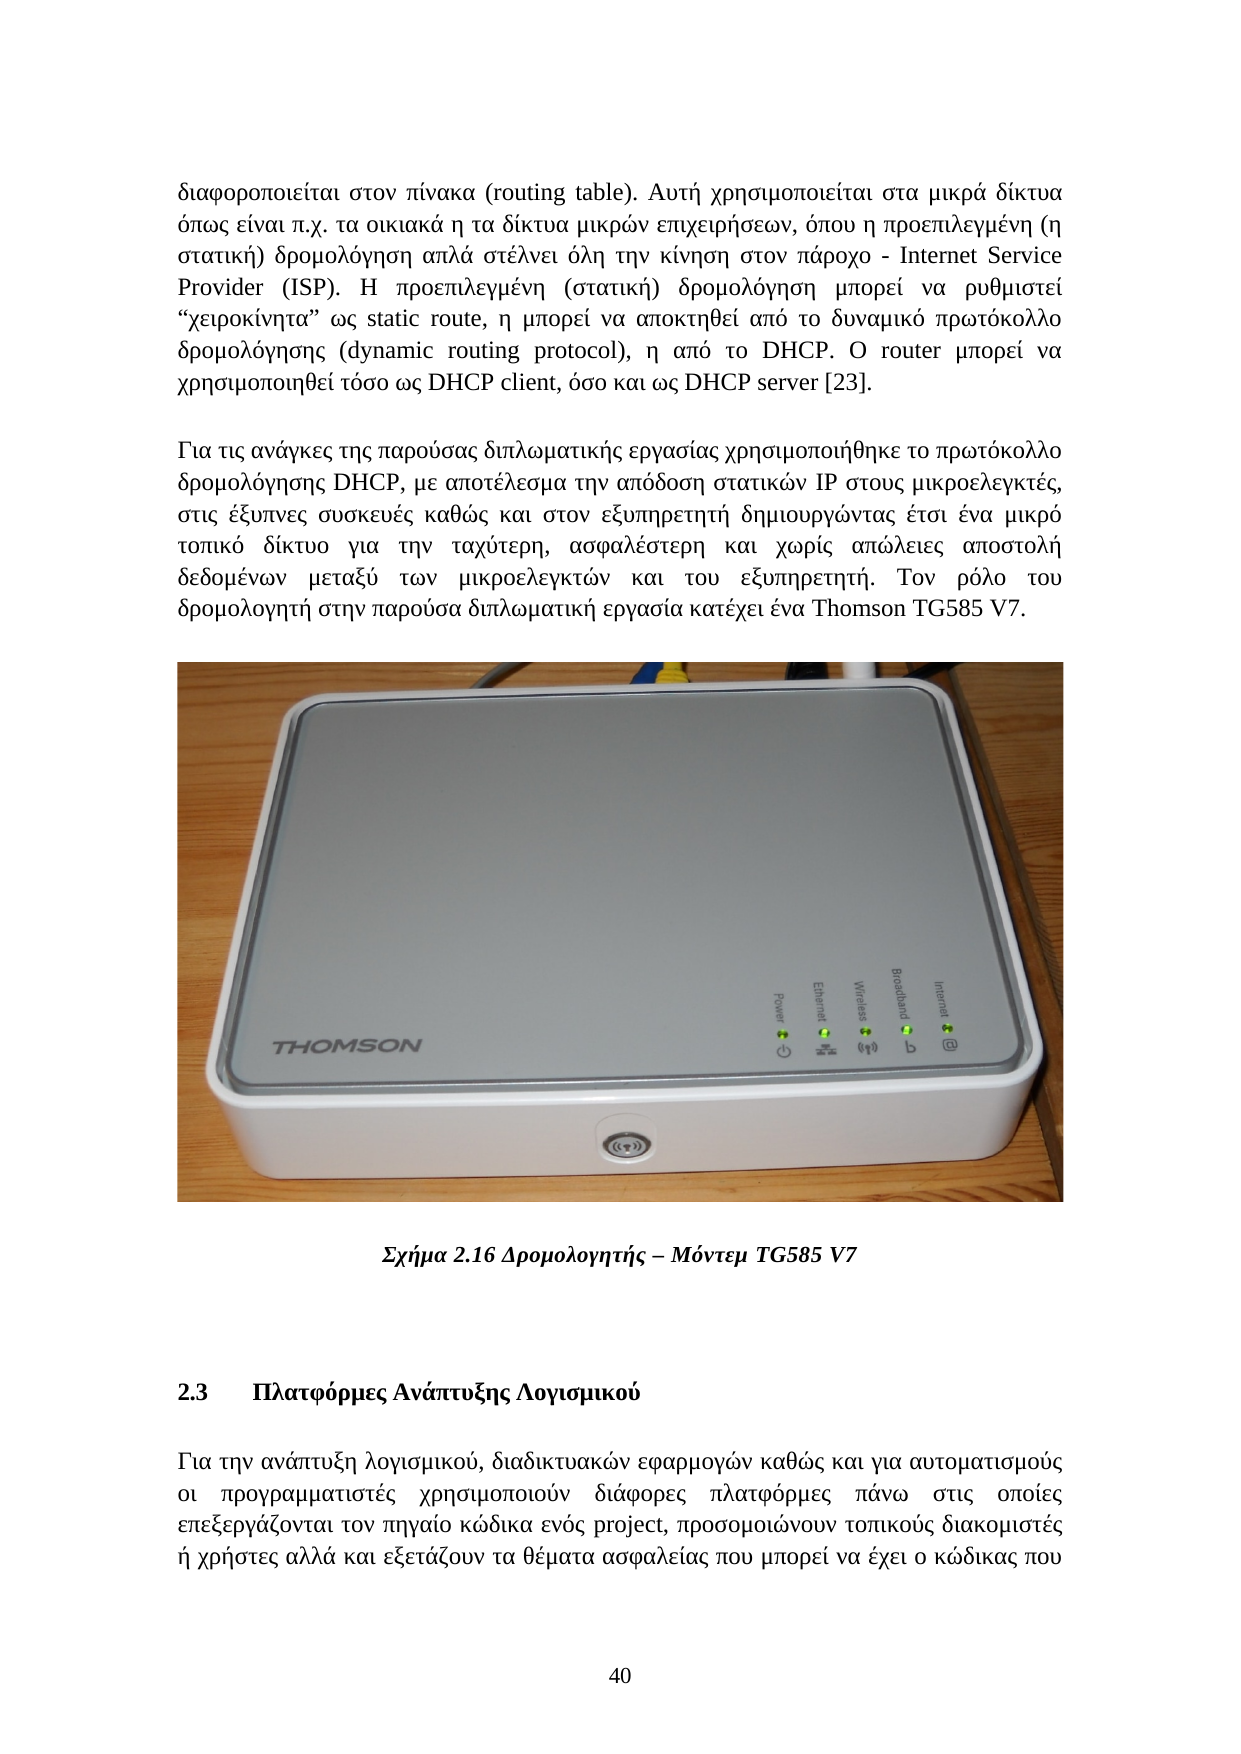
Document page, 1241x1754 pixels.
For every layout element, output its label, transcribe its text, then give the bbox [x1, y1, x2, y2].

text Σχήμα 2.16 Δρομολογητής – Μόντεμ TG585 V7 [177, 1242, 1063, 1268]
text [177, 177, 1063, 395]
list Πλατφόρμες Ανάπτυξης Λογισμικού [177, 1377, 1063, 1406]
text Για τις ανάγκες της παρούσας διπλωματικής εργασίας χρησιμοποιήθηκε το πρωτόκολλο δρομολόγησης DHCP, με αποτέλεσμα την απόδοση στατικών IP στους μικροελεγκτές, στις έξυπνες συσκευές καθώς και στον εξυπηρετητή δημιουργώντας έτσι ένα μικρό τοπικό δίκτυο για την ταχύτερη, ασφαλέστερη και χωρίς απώλειες αποστολή δεδομένων μεταξύ των μικροελεγκτών και του εξυπηρετητή. Τον ρόλο του δρομολογητή στην παρούσα διπλωματική εργασία κατέχει ένα Thomson TG585 V7. [177, 436, 1063, 622]
picture [177, 662, 1064, 1202]
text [177, 1446, 1063, 1569]
